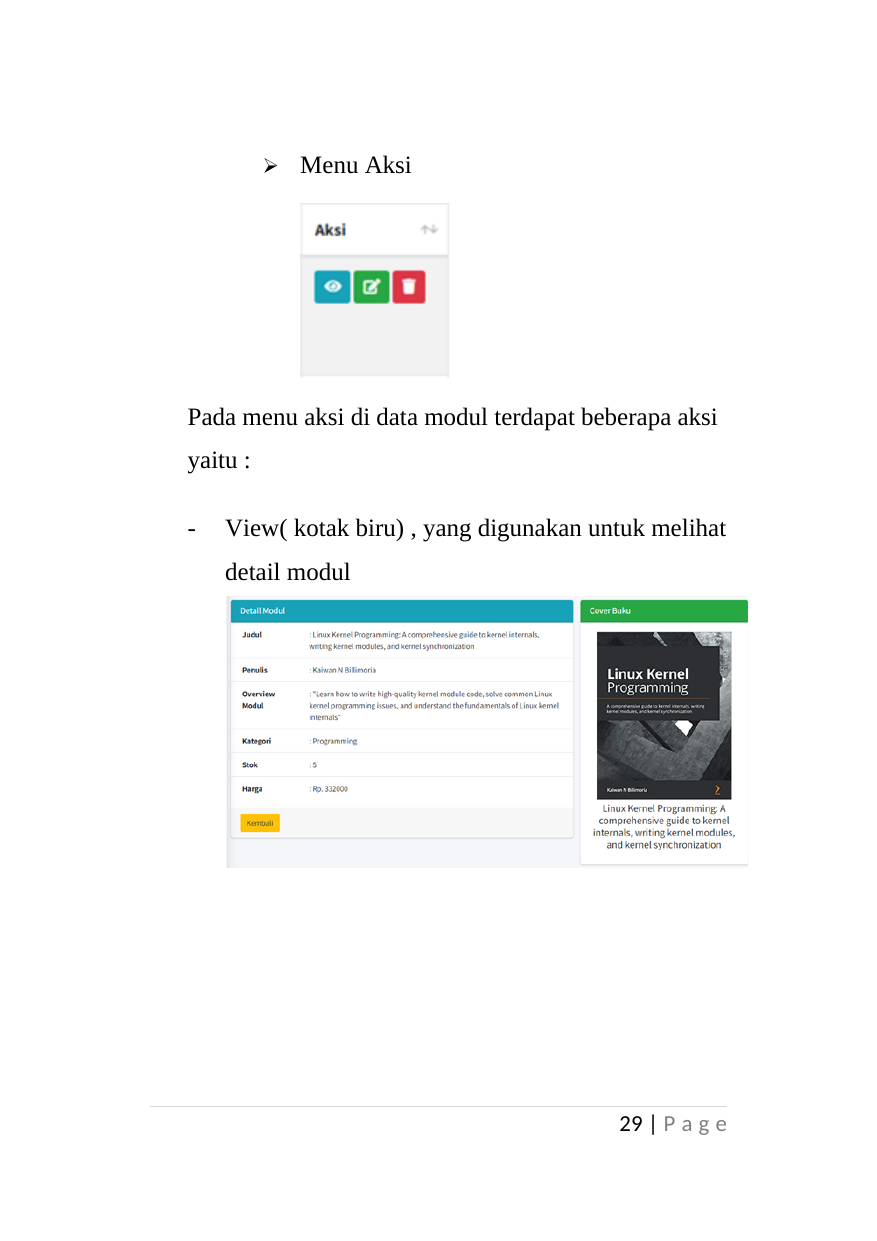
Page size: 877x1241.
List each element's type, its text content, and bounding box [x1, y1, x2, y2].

picture [226, 596, 748, 868]
list Menu Aksi [262, 150, 727, 179]
list View( kotak biru) , yang digunakan untuk melihat detail modul [187, 513, 727, 585]
picture [300, 203, 451, 378]
text Pada menu aksi di data modul terdapat beberapa aksi yaitu : [187, 402, 727, 474]
